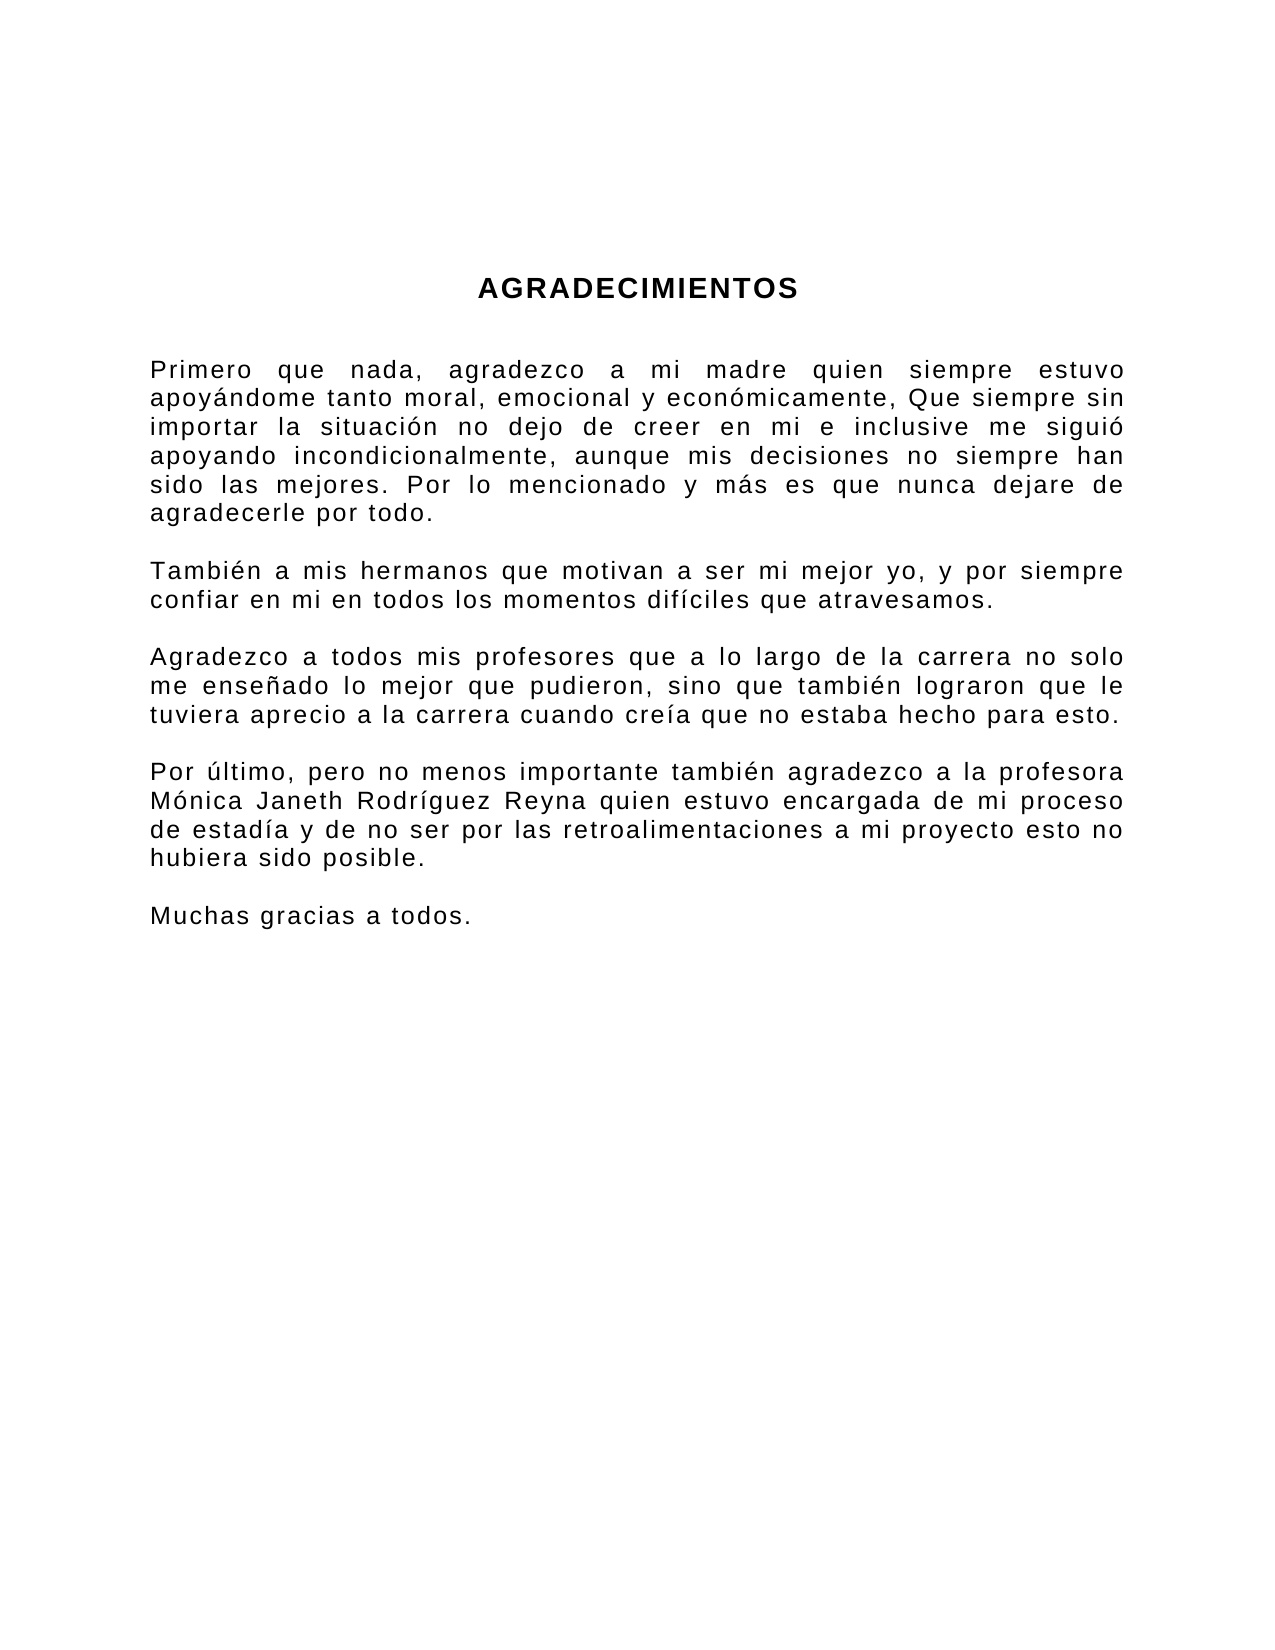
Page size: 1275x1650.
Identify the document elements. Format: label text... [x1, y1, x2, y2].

text Primero que nada, agradezco a mi madre quien siempre estuvo apoyándome tanto moral, emocional y económicamente, Que siempre sin importar la situación no dejo de creer en mi e inclusive me siguió apoyando incondicionalmente, aunque mis decisiones no siempre han sido las mejores. Por lo mencionado y más es que nunca dejare de agradecerle por todo. [150, 354, 1125, 527]
text AGRADECIMIENTOS [150, 271, 1125, 304]
text Por último, pero no menos importante también agradezco a la profesora Mónica Janeth Rodríguez Reyna quien estuvo encargada de mi proceso de estadía y de no ser por las retroalimentaciones a mi proyecto esto no hubiera sido posible. [150, 757, 1125, 872]
text Agradezco a todos mis profesores que a lo largo de la carrera no solo me enseñado lo mejor que pudieron, sino que también lograron que le tuviera aprecio a la carrera cuando creía que no estaba hecho para esto. [150, 642, 1125, 728]
text Muchas gracias a todos. [150, 901, 1125, 929]
text También a mis hermanos que motivan a ser mi mejor yo, y por siempre confiar en mi en todos los momentos difíciles que atravesamos. [150, 556, 1125, 613]
